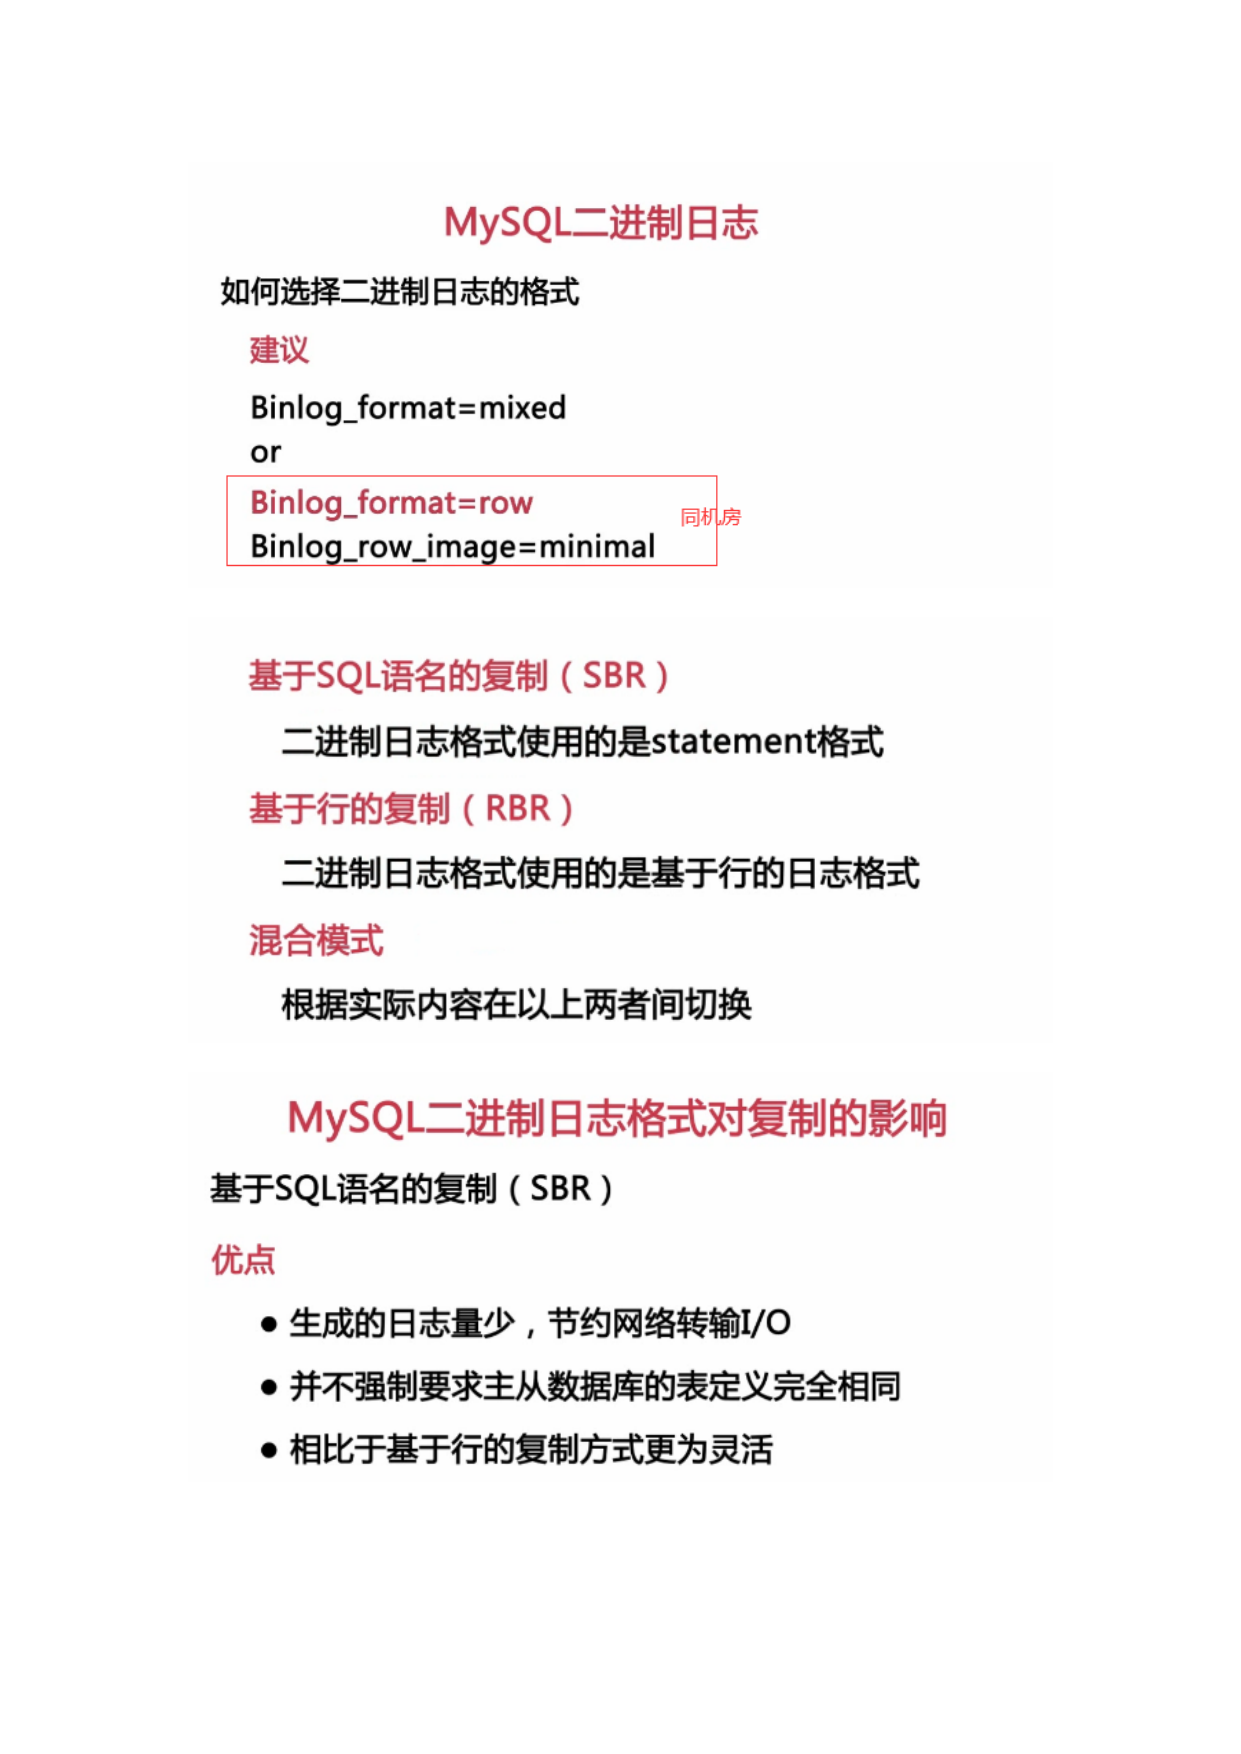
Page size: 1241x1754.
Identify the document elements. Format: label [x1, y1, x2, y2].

picture [187, 617, 1053, 1043]
picture [187, 1072, 1053, 1482]
picture [187, 162, 1053, 588]
